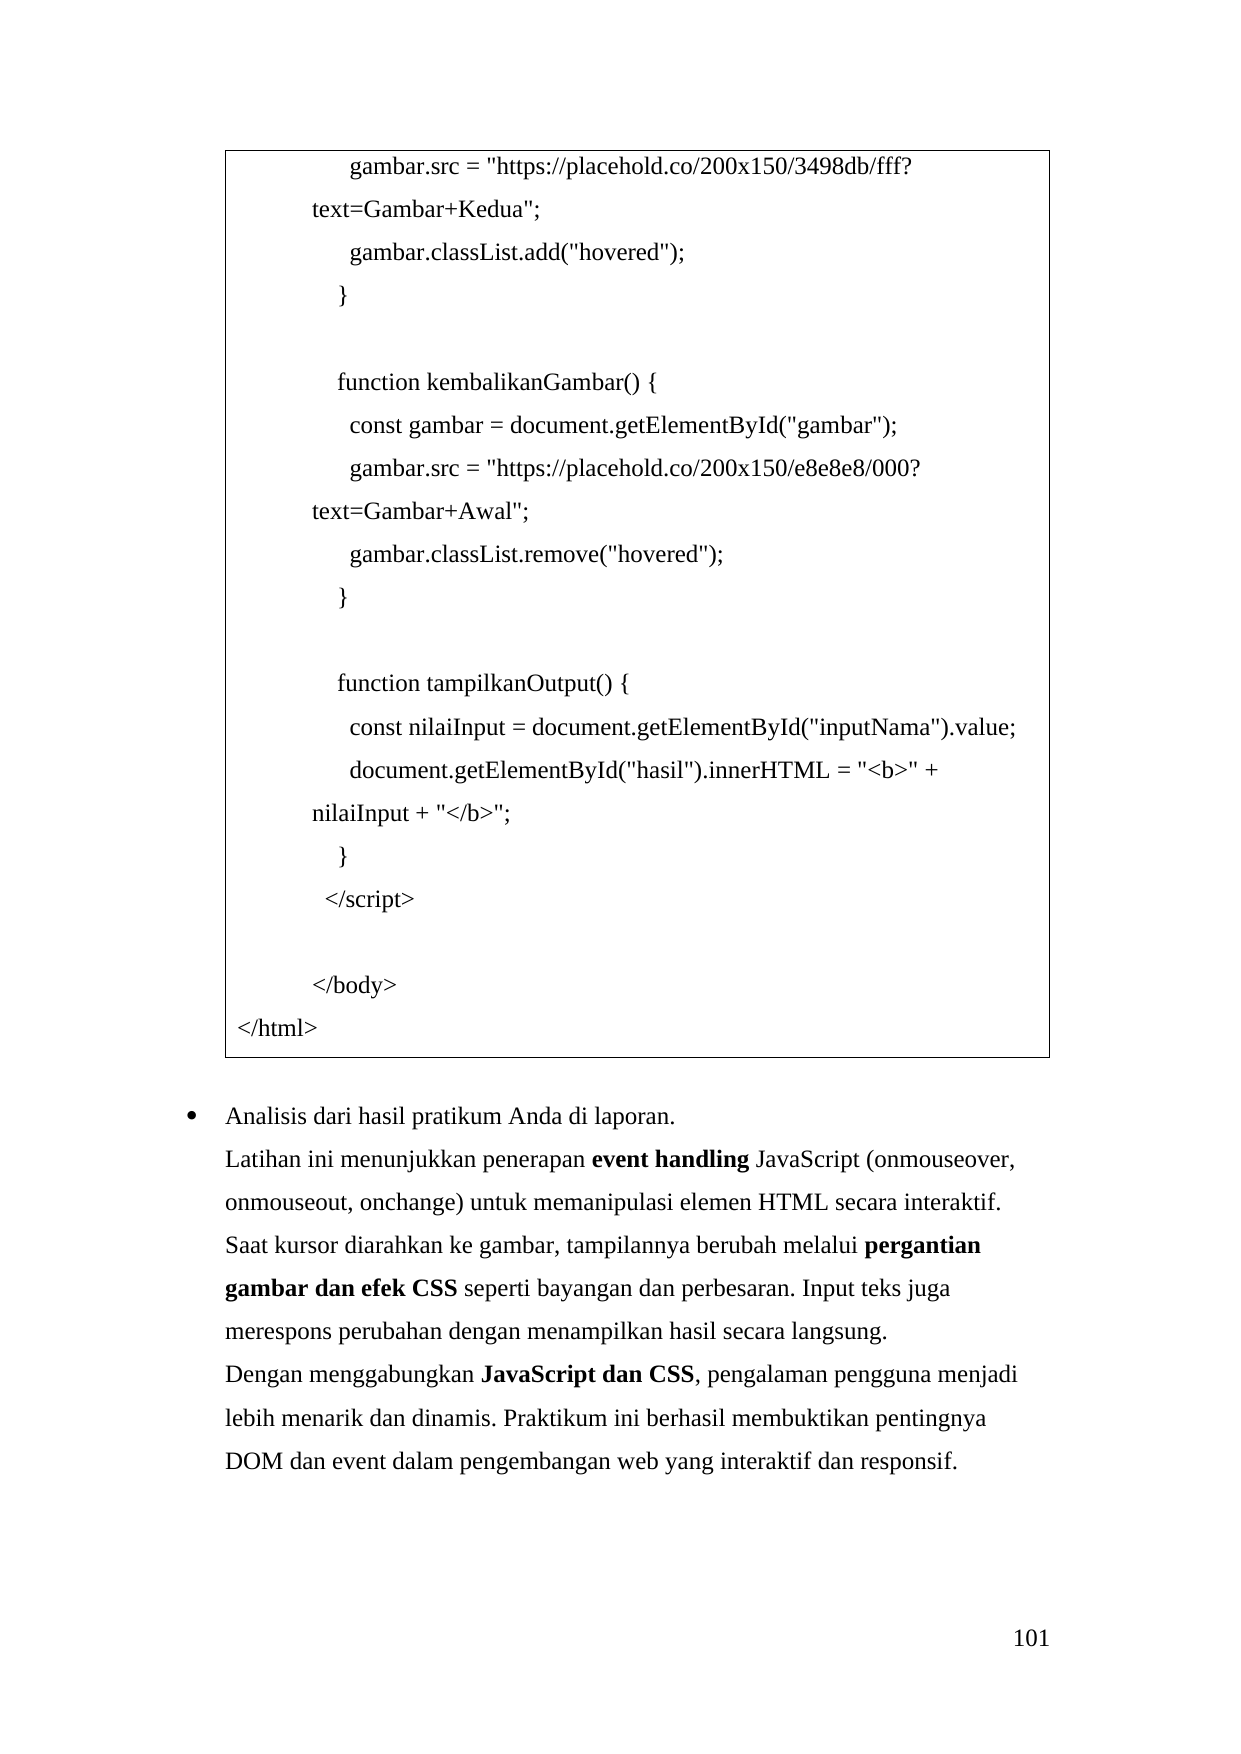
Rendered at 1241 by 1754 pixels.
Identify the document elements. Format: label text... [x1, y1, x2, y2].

list Analisis dari hasil pratikum Anda di laporan. Latihan ini menunjukkan penerapan event handling JavaScript (onmouseover, onmouseout, onchange) untuk memanipulasi elemen HTML secara interaktif. Saat kursor diarahkan ke gambar, tampilannya berubah melalui pergantian gambar dan efek CSS seperti bayangan dan perbesaran. Input teks juga merespons perubahan dengan menampilkan hasil secara langsung. [187, 1101, 1050, 1345]
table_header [226, 151, 1049, 1057]
list Dengan menggabungkan JavaScript dan CSS, pengalaman pengguna menjadi lebih menarik dan dinamis. Praktikum ini berhasil membuktikan pentingnya DOM dan event dalam pengembangan web yang interaktif dan responsif. [225, 1359, 1050, 1474]
